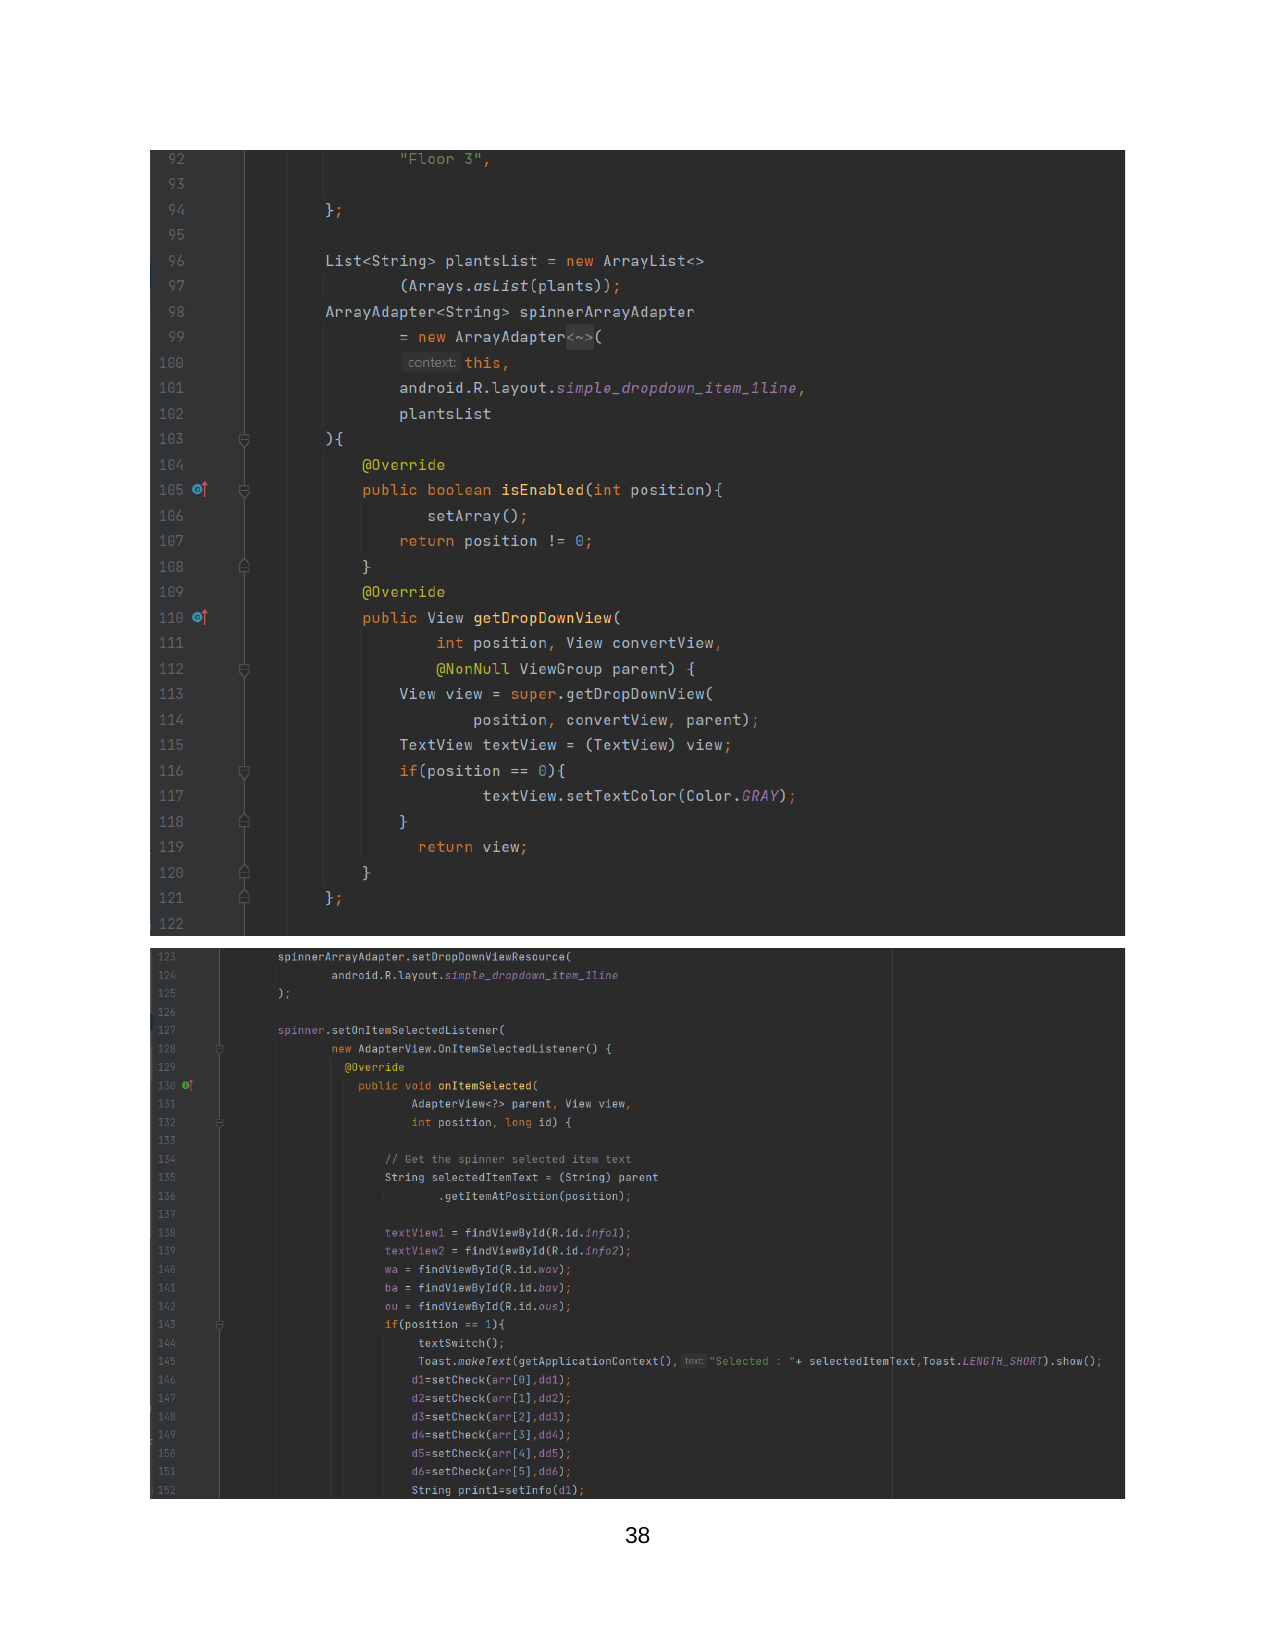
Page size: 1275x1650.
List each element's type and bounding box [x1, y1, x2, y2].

picture [150, 150, 1125, 936]
picture [150, 948, 1125, 1499]
